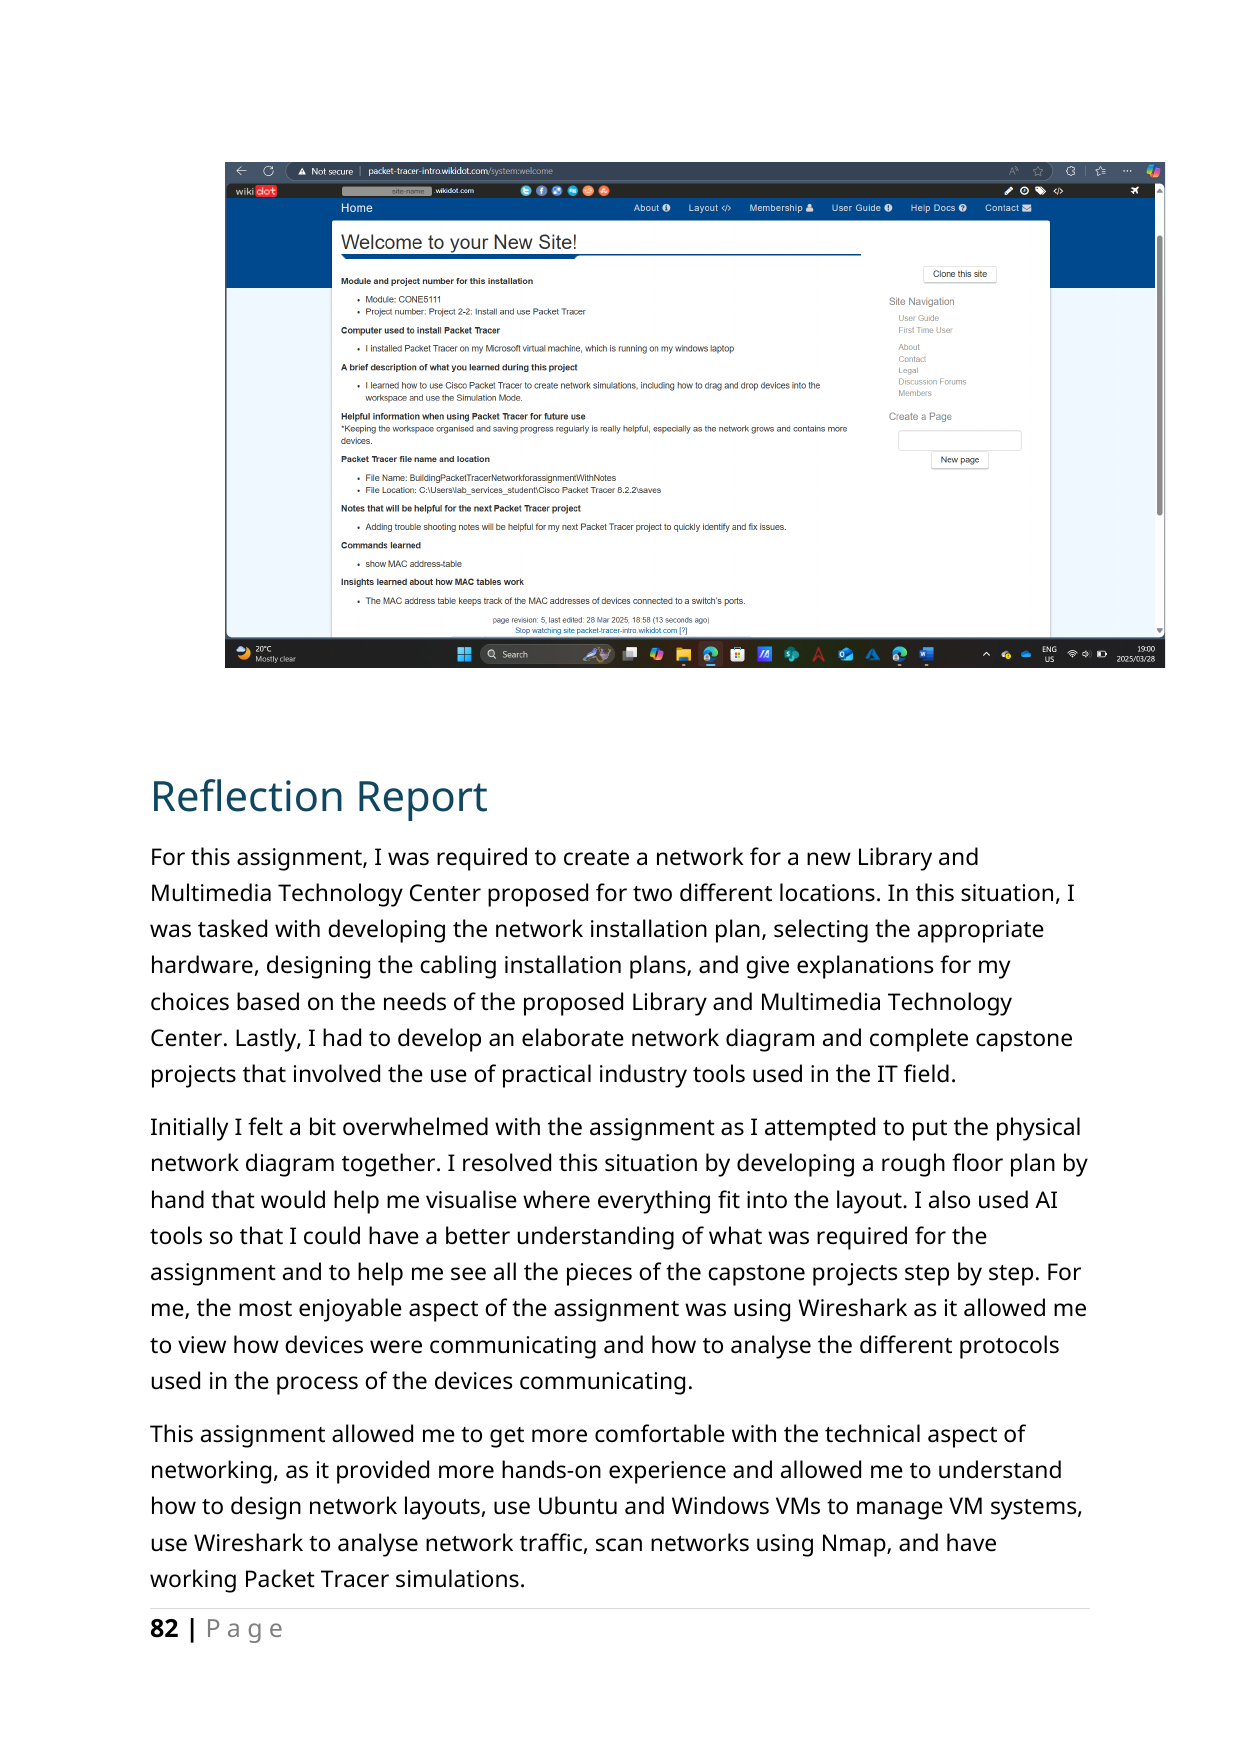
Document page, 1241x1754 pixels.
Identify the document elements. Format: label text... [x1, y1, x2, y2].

picture [225, 162, 1166, 668]
text Initially I felt a bit overwhelmed with the assignment as I attempted to put the physical network diagram together. I resolved this situation by developing a rough floor plan by hand that would help me visualise where everything fit into the layout. I also used AI tools so that I could have a better understanding of what was required for the assignment and to help me see all the pieces of the capstone projects step by step. For me, the most enjoyable aspect of the assignment was using Wireshark as it allowed me to view how devices were communicating and how to analyse the different protocols used in the process of the devices communicating. [150, 1111, 1090, 1396]
text This assignment allowed me to get more comfortable with the technical aspect of networking, as it provided more hands-on experience and allowed me to understand how to design network layouts, use Ubuntu and Windows VMs to manage VM systems, use Wireshark to analyse network traffic, scan networks using Nmap, and have working Packet Tracer simulations. [150, 1418, 1090, 1594]
subtitle Reflection Report [150, 767, 1090, 823]
text For this assignment, I was required to create a network for a new Library and Multimedia Technology Center proposed for two different locations. In this situation, I was tasked with developing the network installation plan, selecting the appropriate hardware, designing the cabling installation plans, and give explanations for my choices based on the needs of the proposed Library and Multimedia Technology Center. Lastly, I had to develop an elaborate network diagram and complete capstone projects that involved the use of practical industry tools used in the IT field. [150, 841, 1090, 1089]
